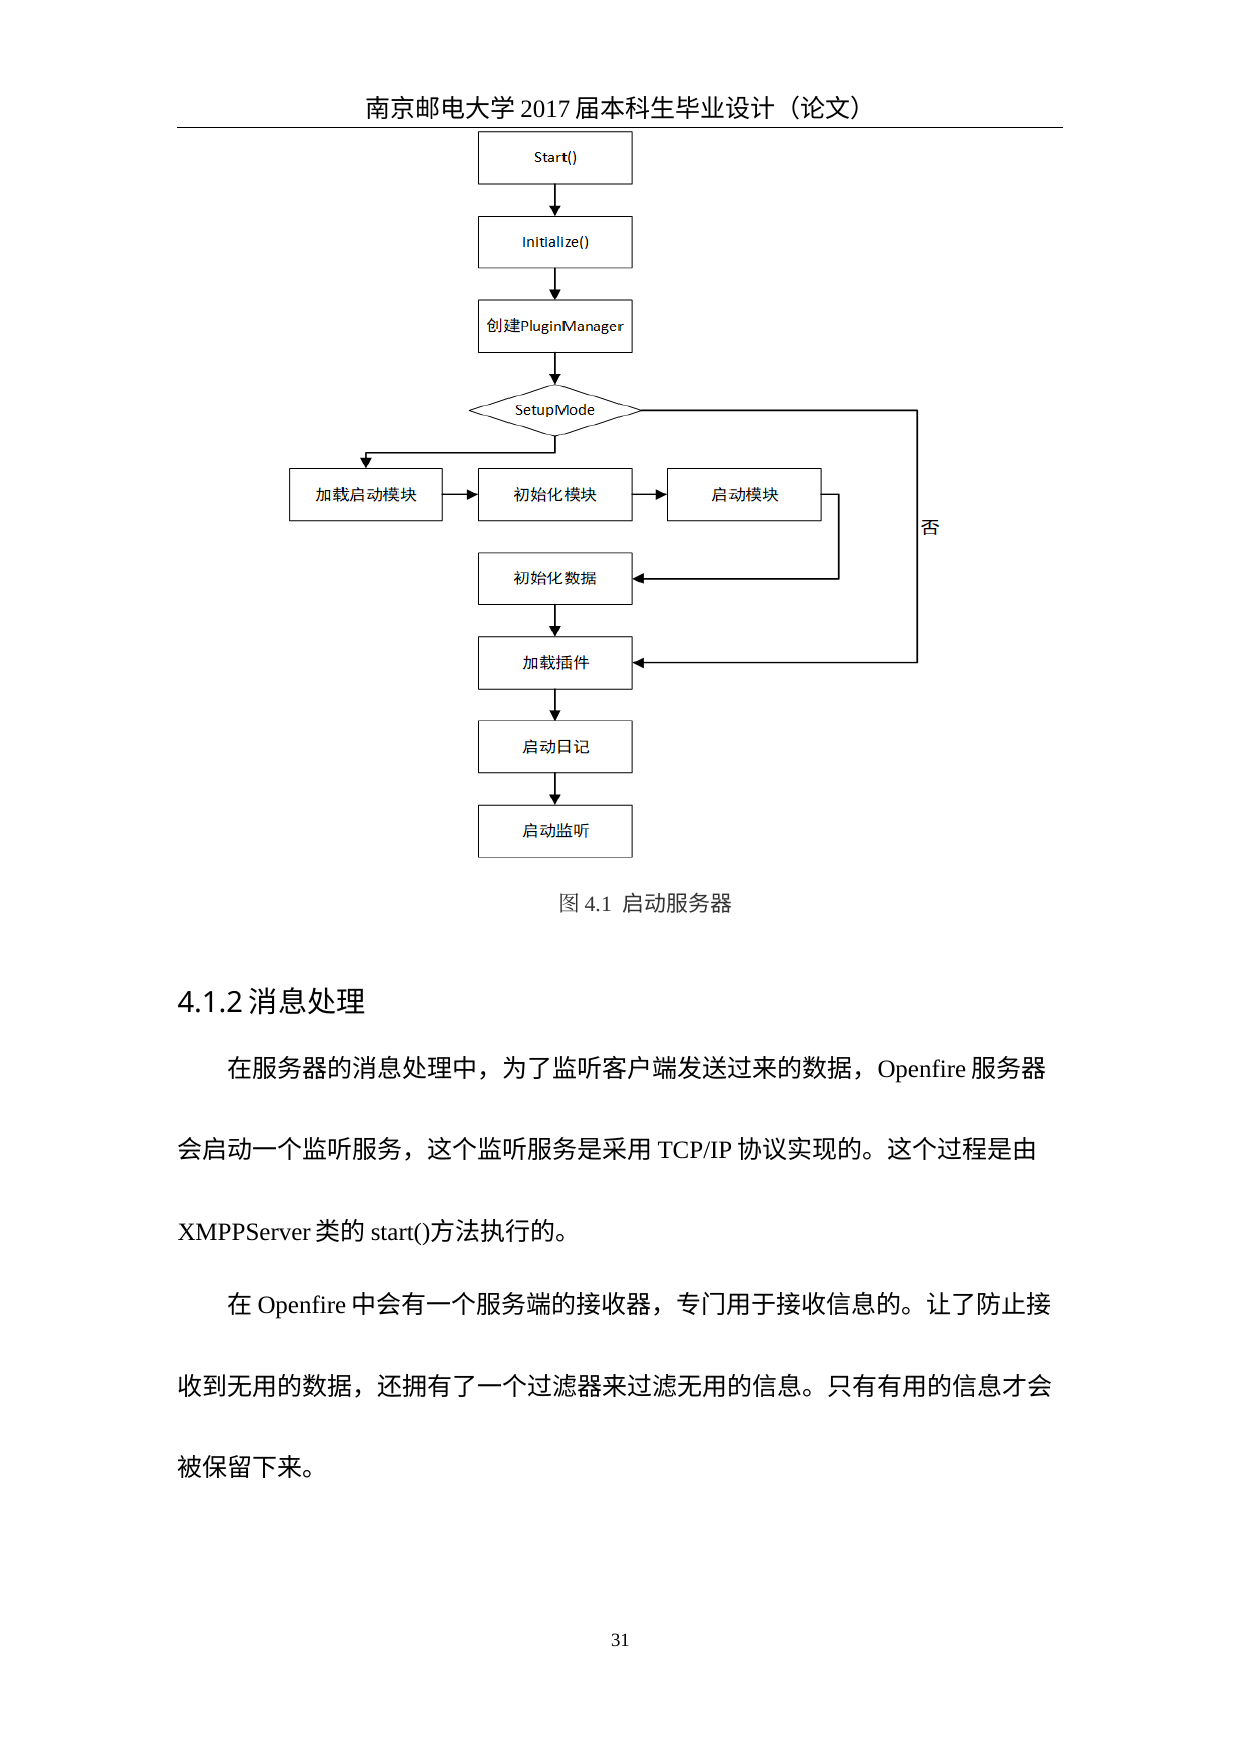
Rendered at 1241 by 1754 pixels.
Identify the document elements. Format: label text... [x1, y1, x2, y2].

text 在服务器的消息处理中，为了监听客户端发送过来的数据，Openfire服务器会启动一个监听服务，这个监听服务是采用TCP/IP协议实现的。这个过程是由XMPPServer类的start()方法执行的。 [177, 1034, 1063, 1262]
text 图4.1 启动服务器 [177, 886, 1063, 918]
subtitle 4.1.2消息处理 [177, 967, 1063, 1032]
picture [288, 131, 952, 858]
text 在Openfire中会有一个服务端的接收器，专门用于接收信息的。让了防止接收到无用的数据，还拥有了一个过滤器来过滤无用的信息。只有有用的信息才会被保留下来。 [177, 1271, 1063, 1498]
